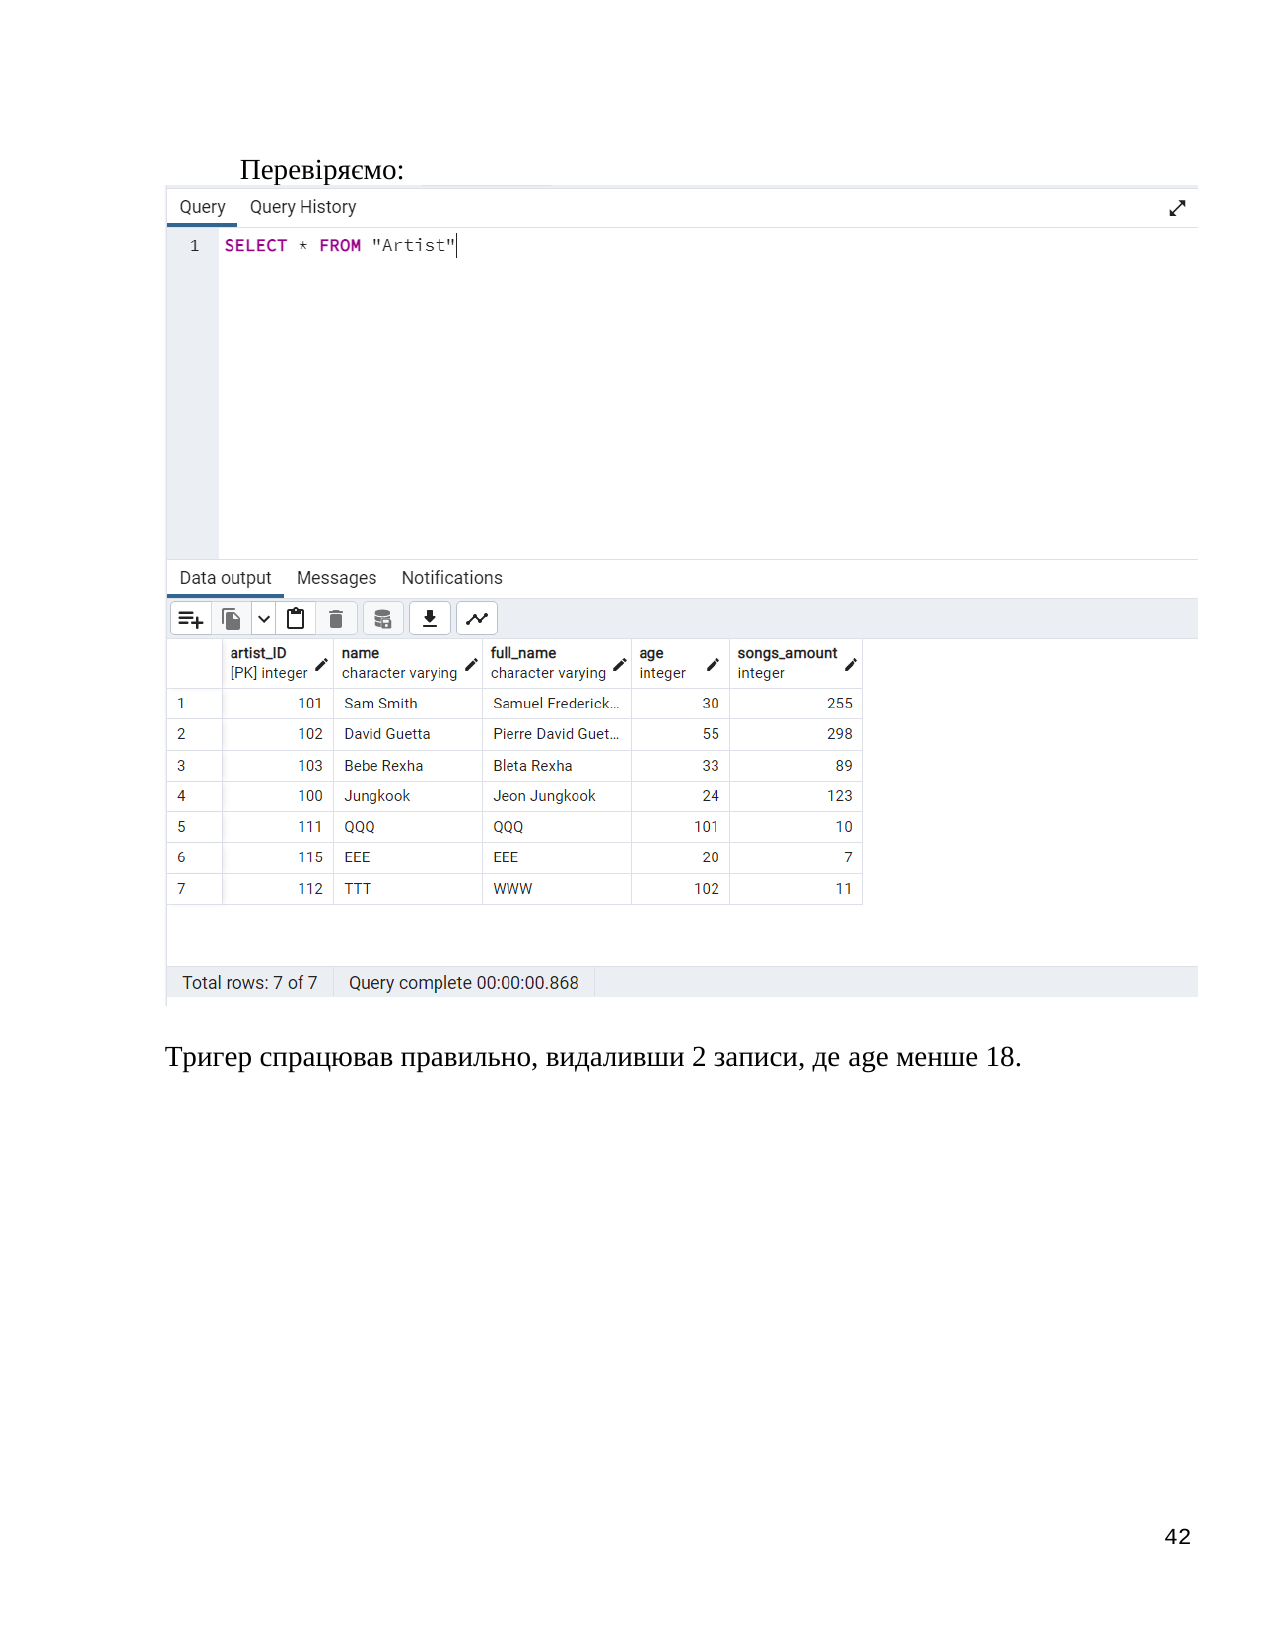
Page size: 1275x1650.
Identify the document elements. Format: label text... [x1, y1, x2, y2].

text Перевіряємо: [164, 152, 1198, 185]
picture [164, 185, 1198, 1006]
text Тригер спрацював правильно, видаливши 2 записи, де age менше 18. [164, 1039, 1198, 1072]
